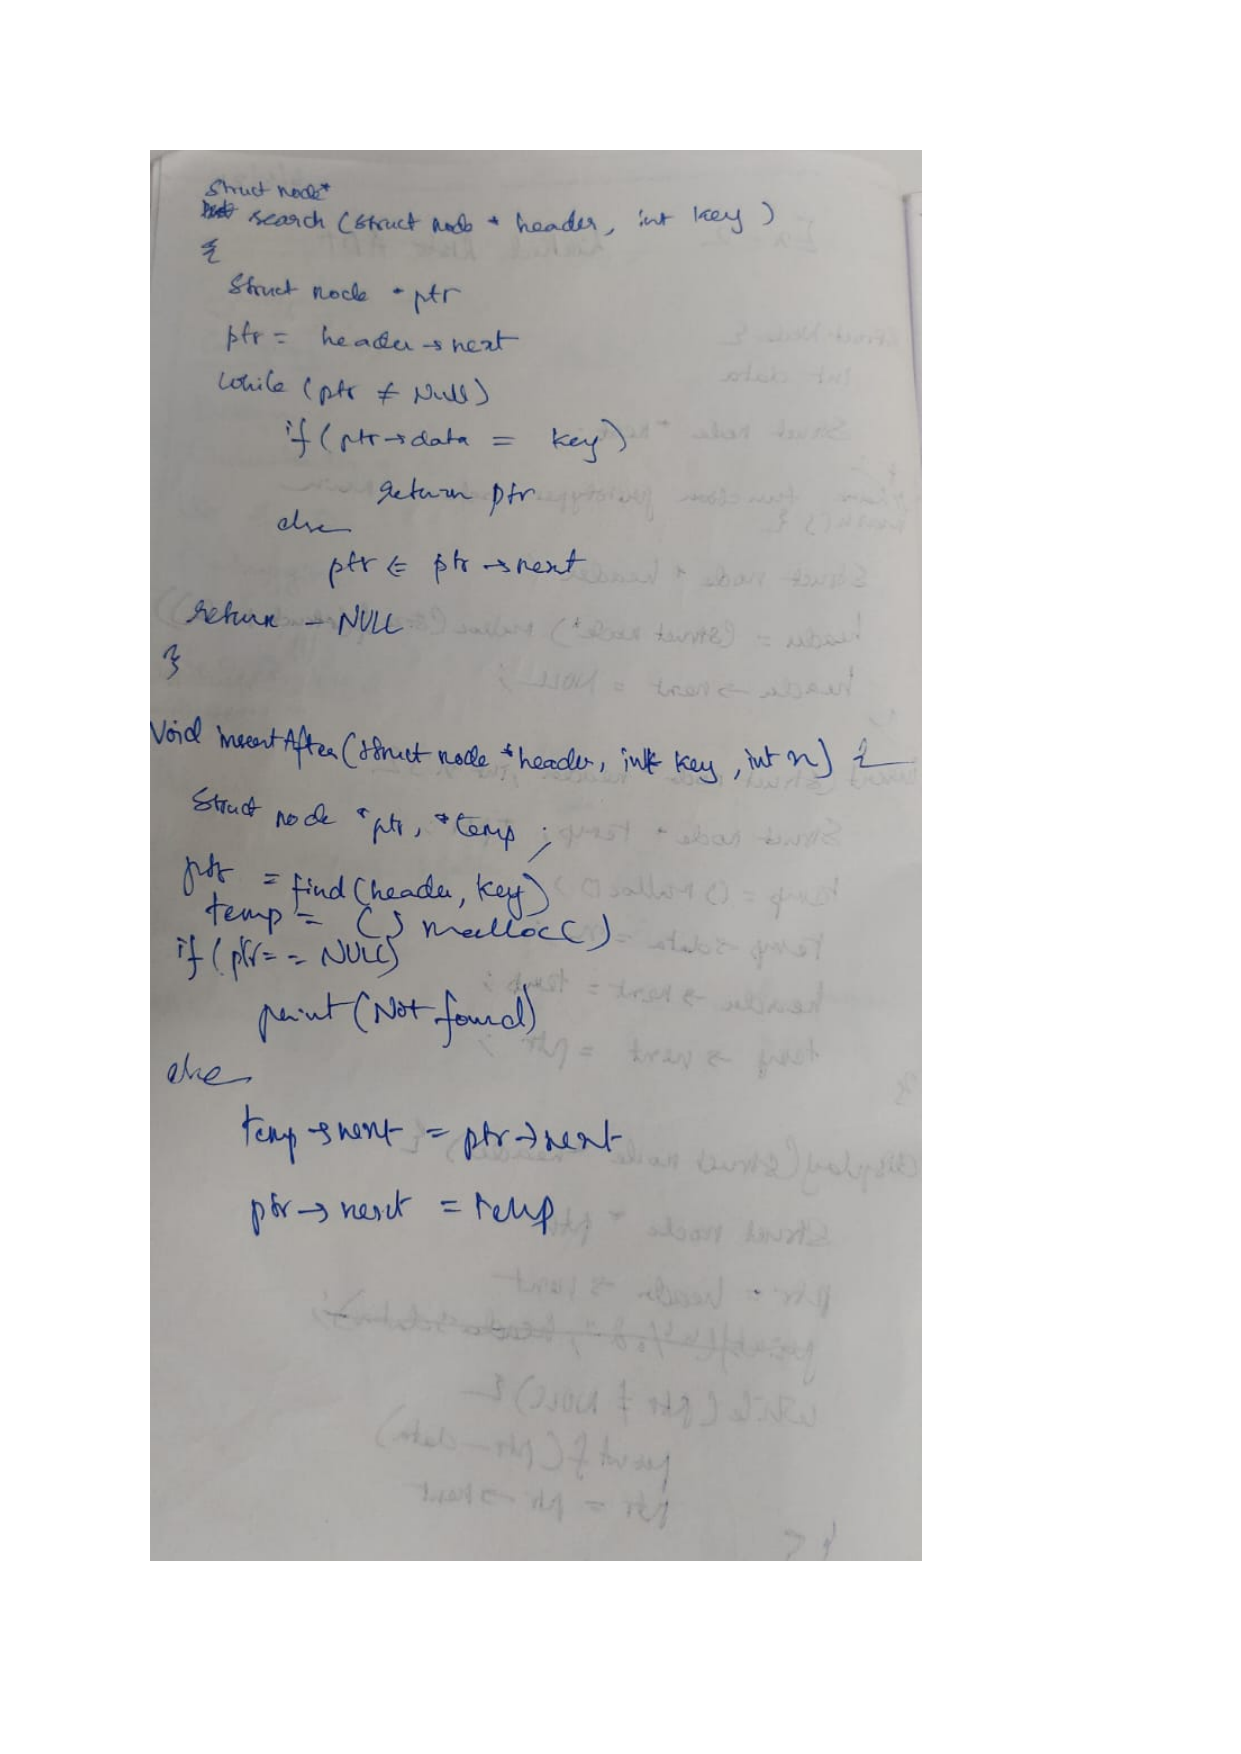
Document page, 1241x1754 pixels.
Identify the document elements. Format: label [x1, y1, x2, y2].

picture [150, 150, 922, 1561]
